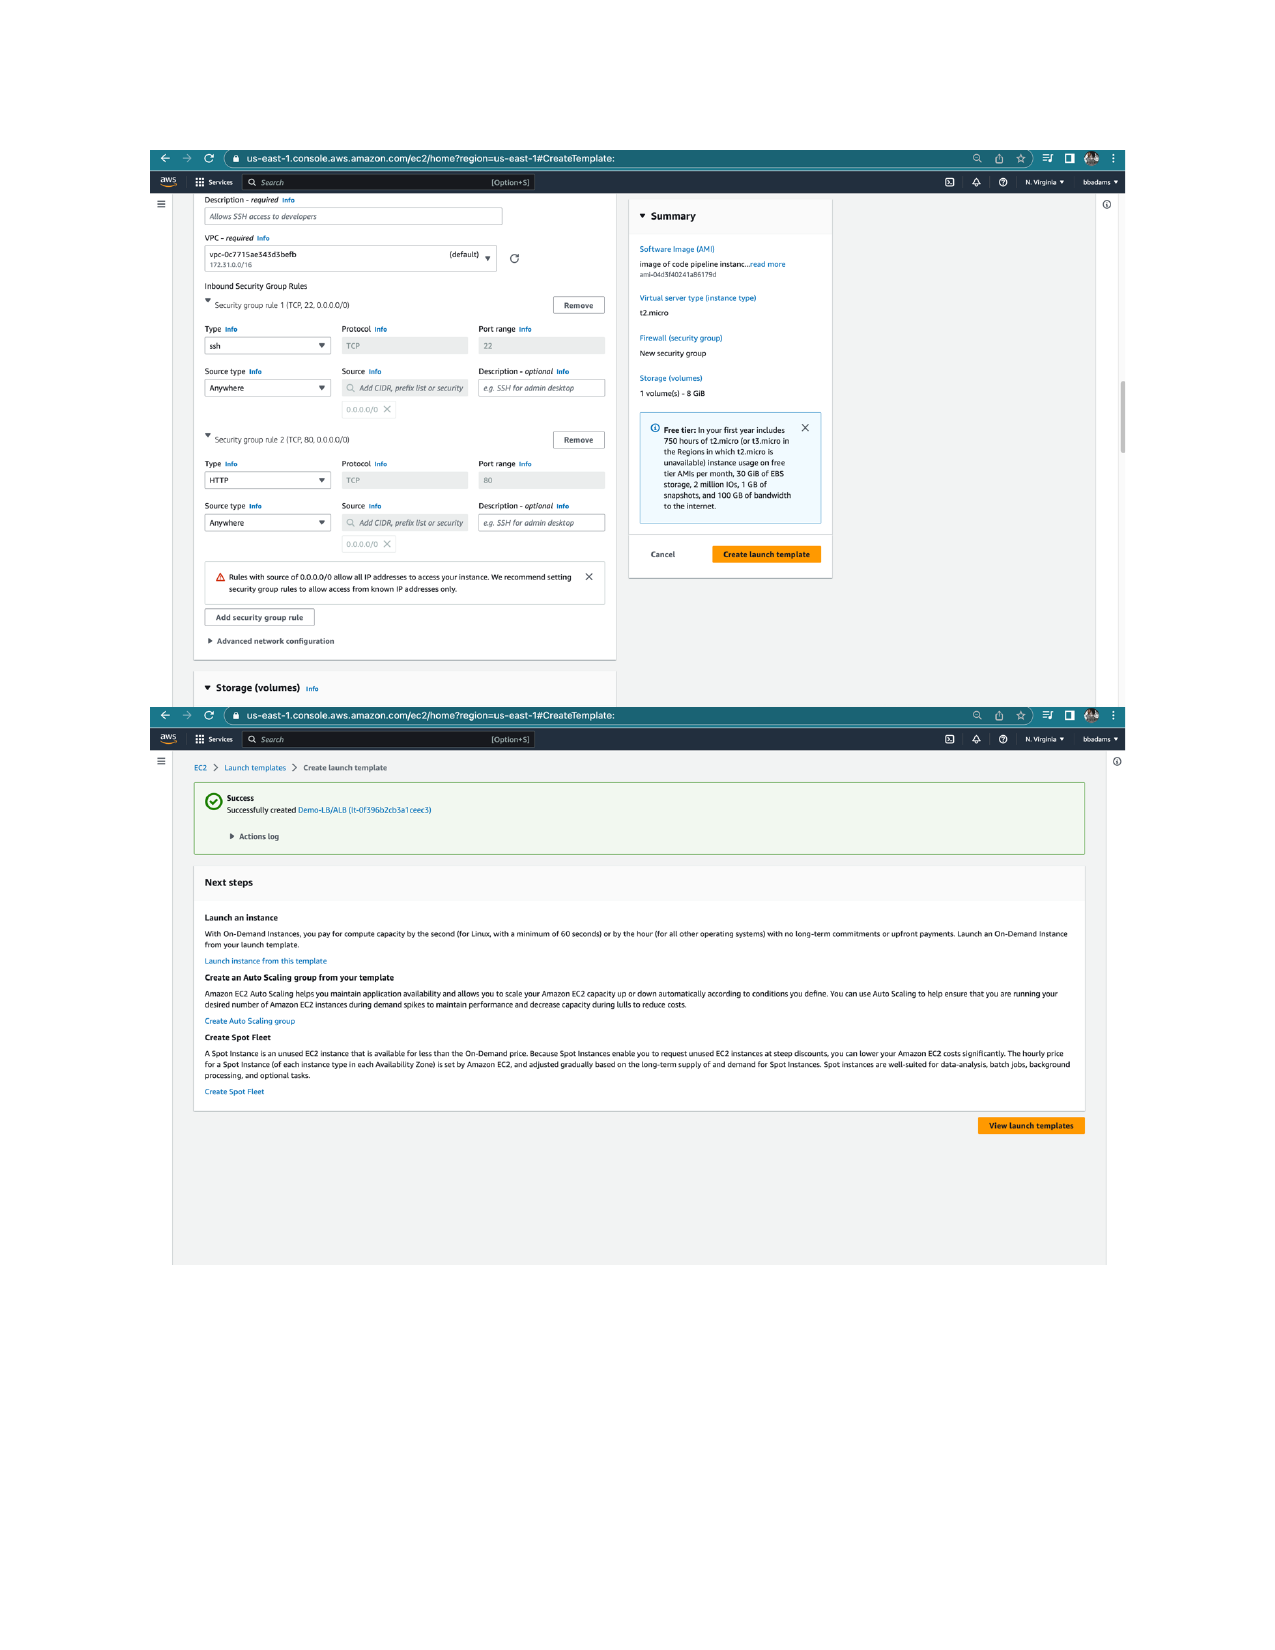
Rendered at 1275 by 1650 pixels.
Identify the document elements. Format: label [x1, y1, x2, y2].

picture [150, 150, 1125, 1265]
